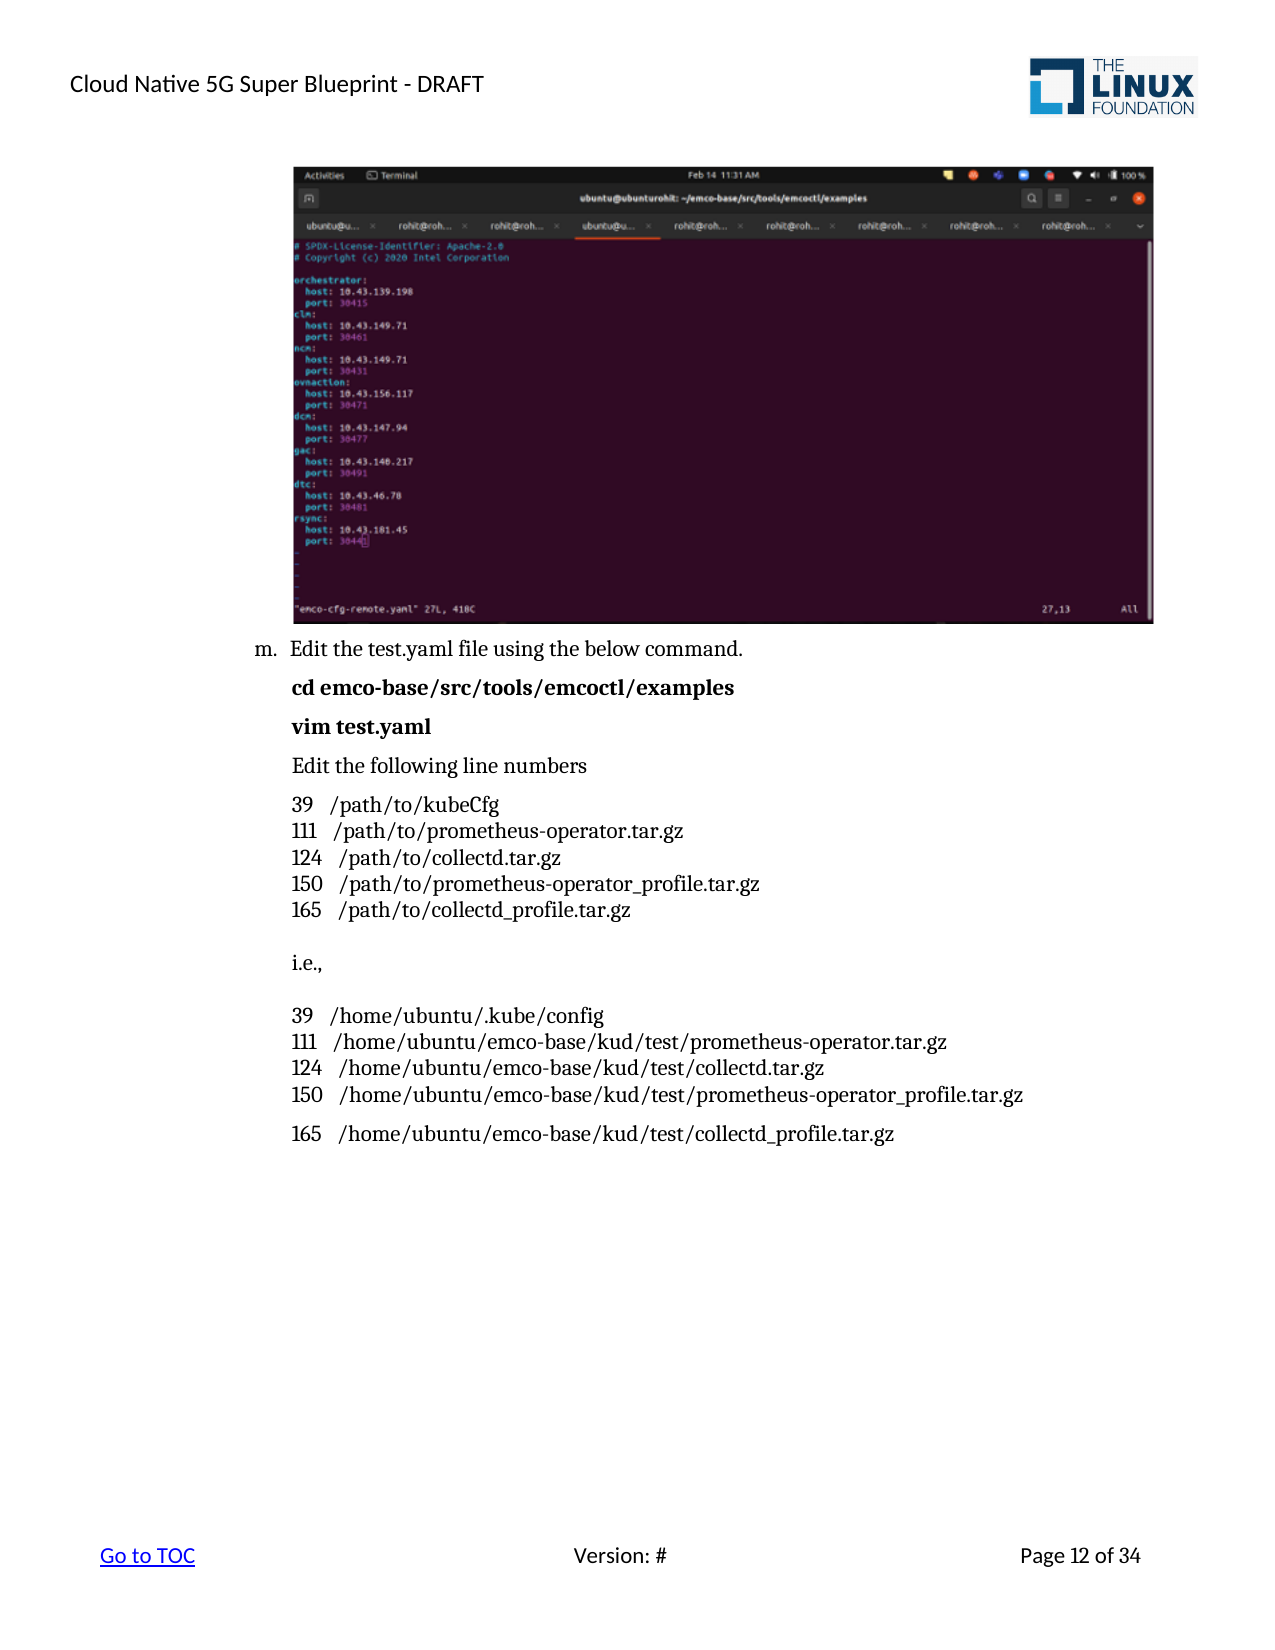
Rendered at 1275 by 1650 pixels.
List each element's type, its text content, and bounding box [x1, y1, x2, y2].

text 111 /path/to/prometheus-operator.tar.gz [292, 818, 1127, 844]
text cd emco-base/src/tools/emcoctl/examples [292, 675, 1127, 701]
text 150 /path/to/prometheus-operator_profile.tar.gz [292, 871, 1127, 897]
text 39 /home/ubuntu/.kube/config [292, 1002, 1127, 1029]
text 124 /home/ubuntu/emco-base/kud/test/collectd.tar.gz [292, 1055, 1127, 1081]
text vim test.yaml [292, 714, 1127, 740]
text i.e., [292, 950, 1127, 976]
list Edit the test.yaml file using the below command. [254, 636, 1127, 662]
picture [1028, 56, 1199, 118]
text 165 /path/to/collectd_profile.tar.gz [292, 897, 1127, 923]
text 124 /path/to/collectd.tar.gz [292, 844, 1127, 871]
picture [291, 164, 1159, 624]
text 111 /home/ubuntu/emco-base/kud/test/prometheus-operator.tar.gz [292, 1029, 1127, 1055]
text 39 /path/to/kubeCfg [292, 792, 1127, 818]
text Edit the following line numbers [292, 753, 1127, 779]
text 150 /home/ubuntu/emco-base/kud/test/prometheus-operator_profile.tar.gz [292, 1081, 1127, 1108]
text 165 /home/ubuntu/emco-base/kud/test/collectd_profile.tar.gz [292, 1120, 1127, 1147]
